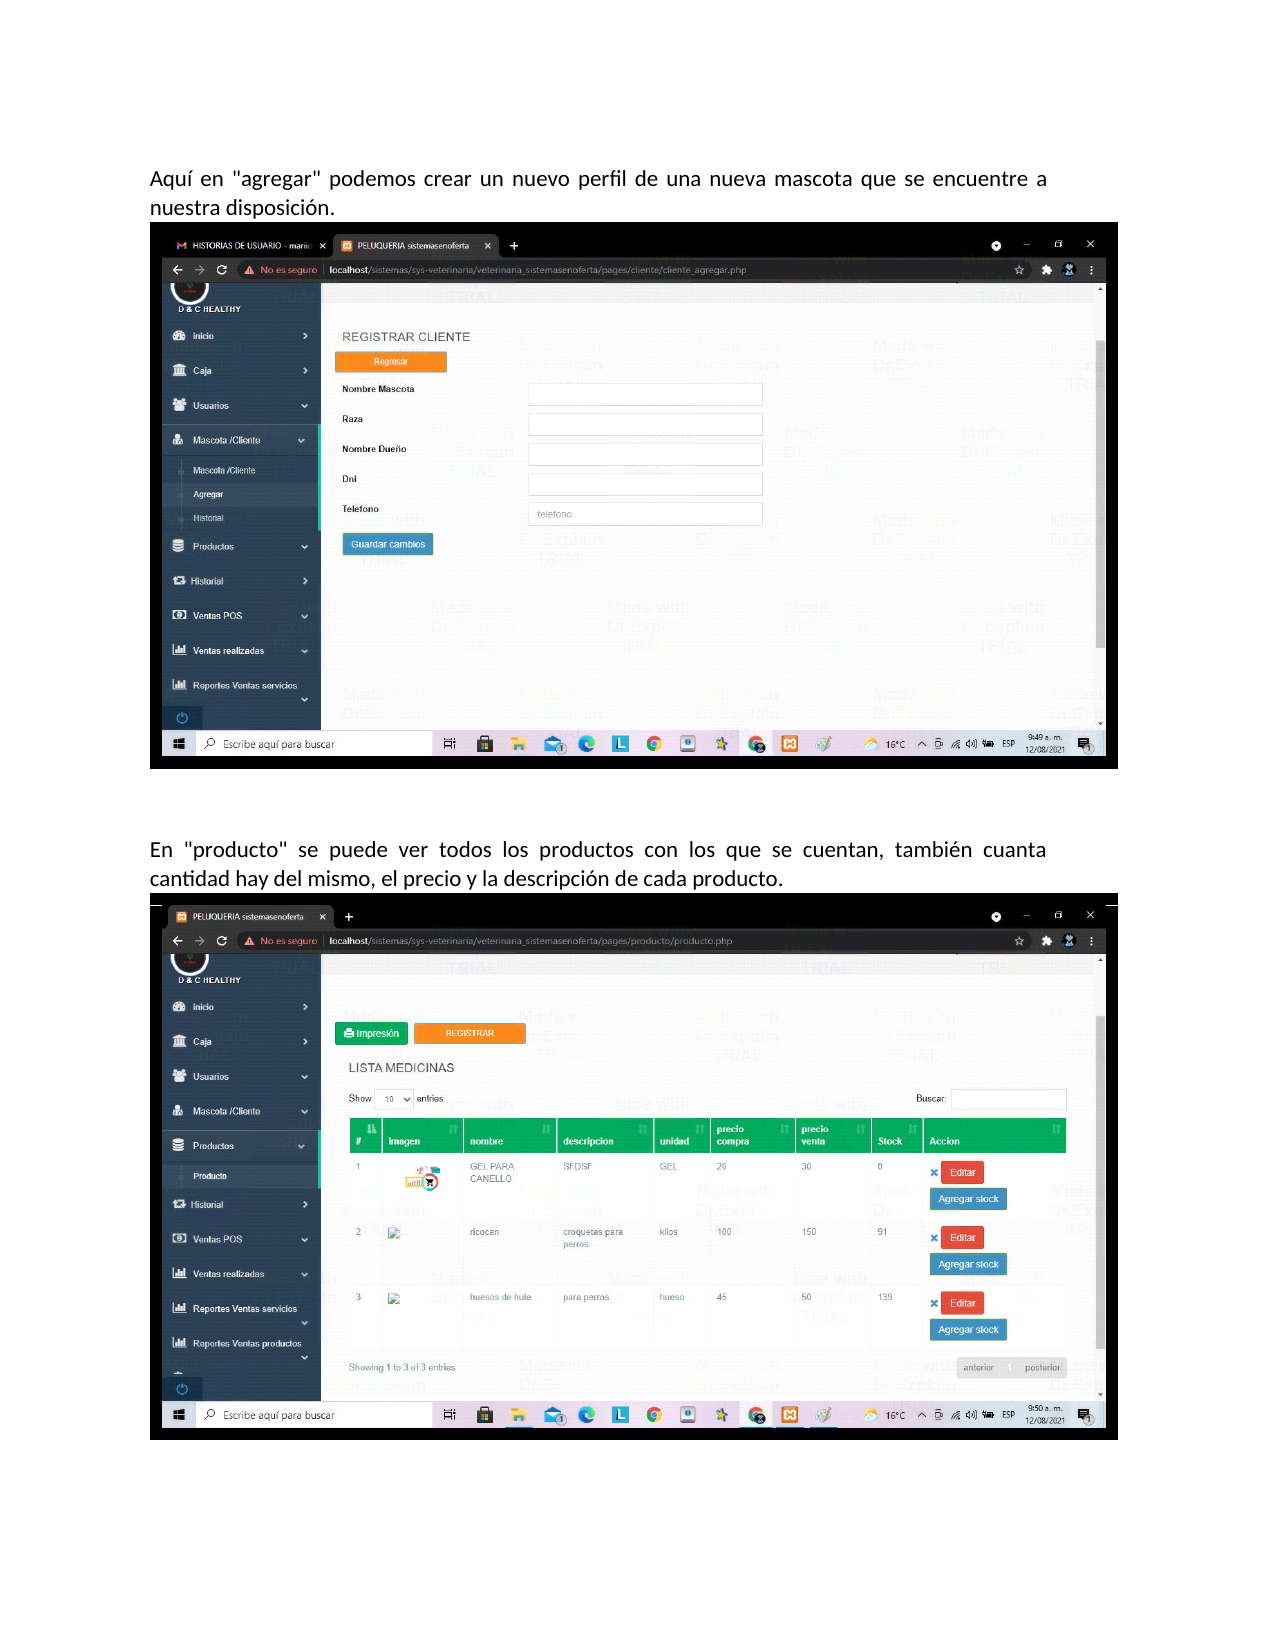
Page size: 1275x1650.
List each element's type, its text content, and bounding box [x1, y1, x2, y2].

text En "producto" se puede ver todos los productos con los que se cuentan, también cuanta cantidad hay del mismo, el precio y la descripción de cada producto. [149, 835, 1048, 892]
picture [162, 234, 1106, 756]
text Aquí en "agregar" podemos crear un nuevo perfil de una nueva mascota que se encuentre a nuestra disposición. [149, 164, 1048, 221]
picture [162, 905, 1106, 1428]
